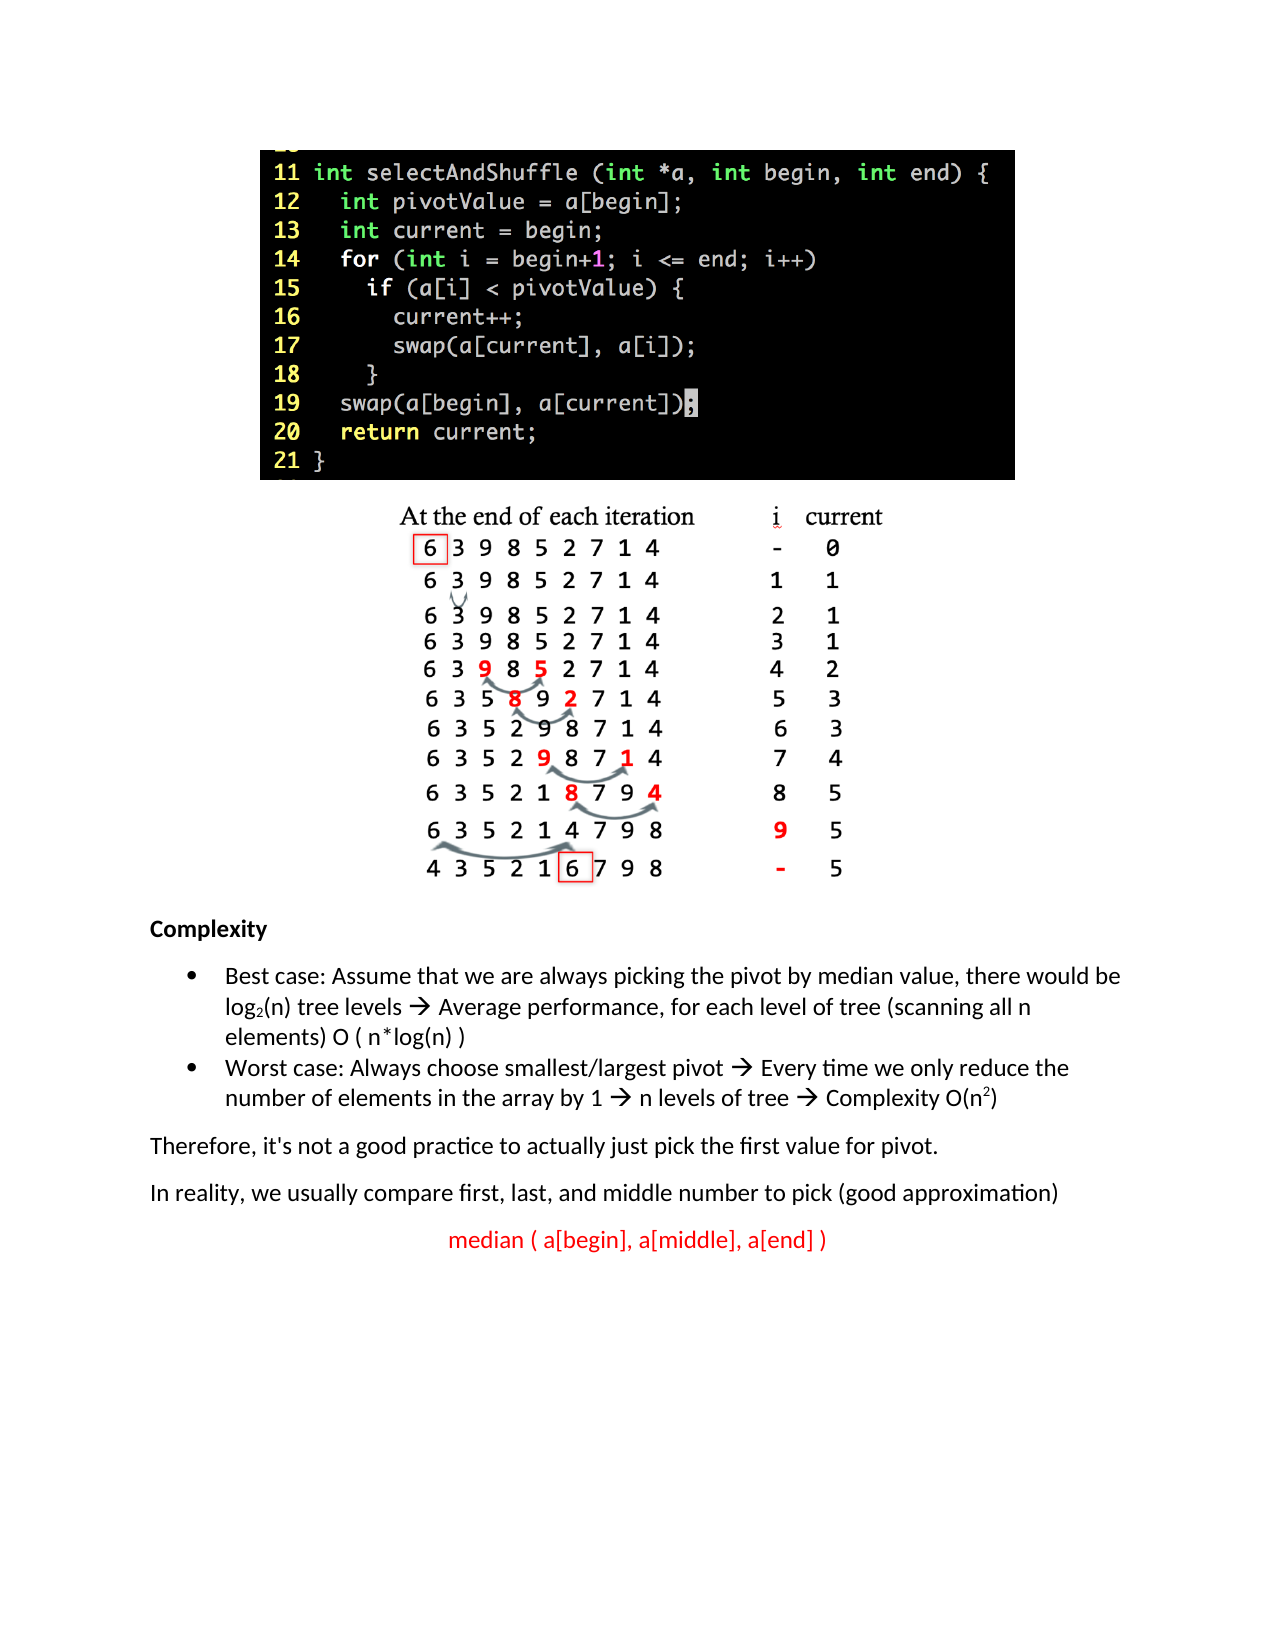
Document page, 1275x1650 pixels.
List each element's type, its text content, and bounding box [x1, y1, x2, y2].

list Best case: Assume that we are always picking the pivot by median value, there would be log2(n) tree levels Average performance, for each level of tree (scanning all n elements) O ( n*log(n) ) [187, 961, 1125, 1052]
text median ( a[begin], a[middle], a[end] ) [150, 1224, 1125, 1255]
text In reality, we usually compare first, last, and middle number to pick (good approximation) [150, 1177, 1125, 1207]
picture [260, 150, 1015, 480]
list Worst case: Always choose smallest/largest pivot Every time we only reduce the number of elements in the array by 1 n levels of tree Complexity O(n2) [187, 1052, 1125, 1113]
picture [385, 496, 890, 897]
text Complexity [150, 913, 1125, 944]
text Therefore, it's not a good practice to actually just pick the first value for pivot. [150, 1130, 1125, 1160]
